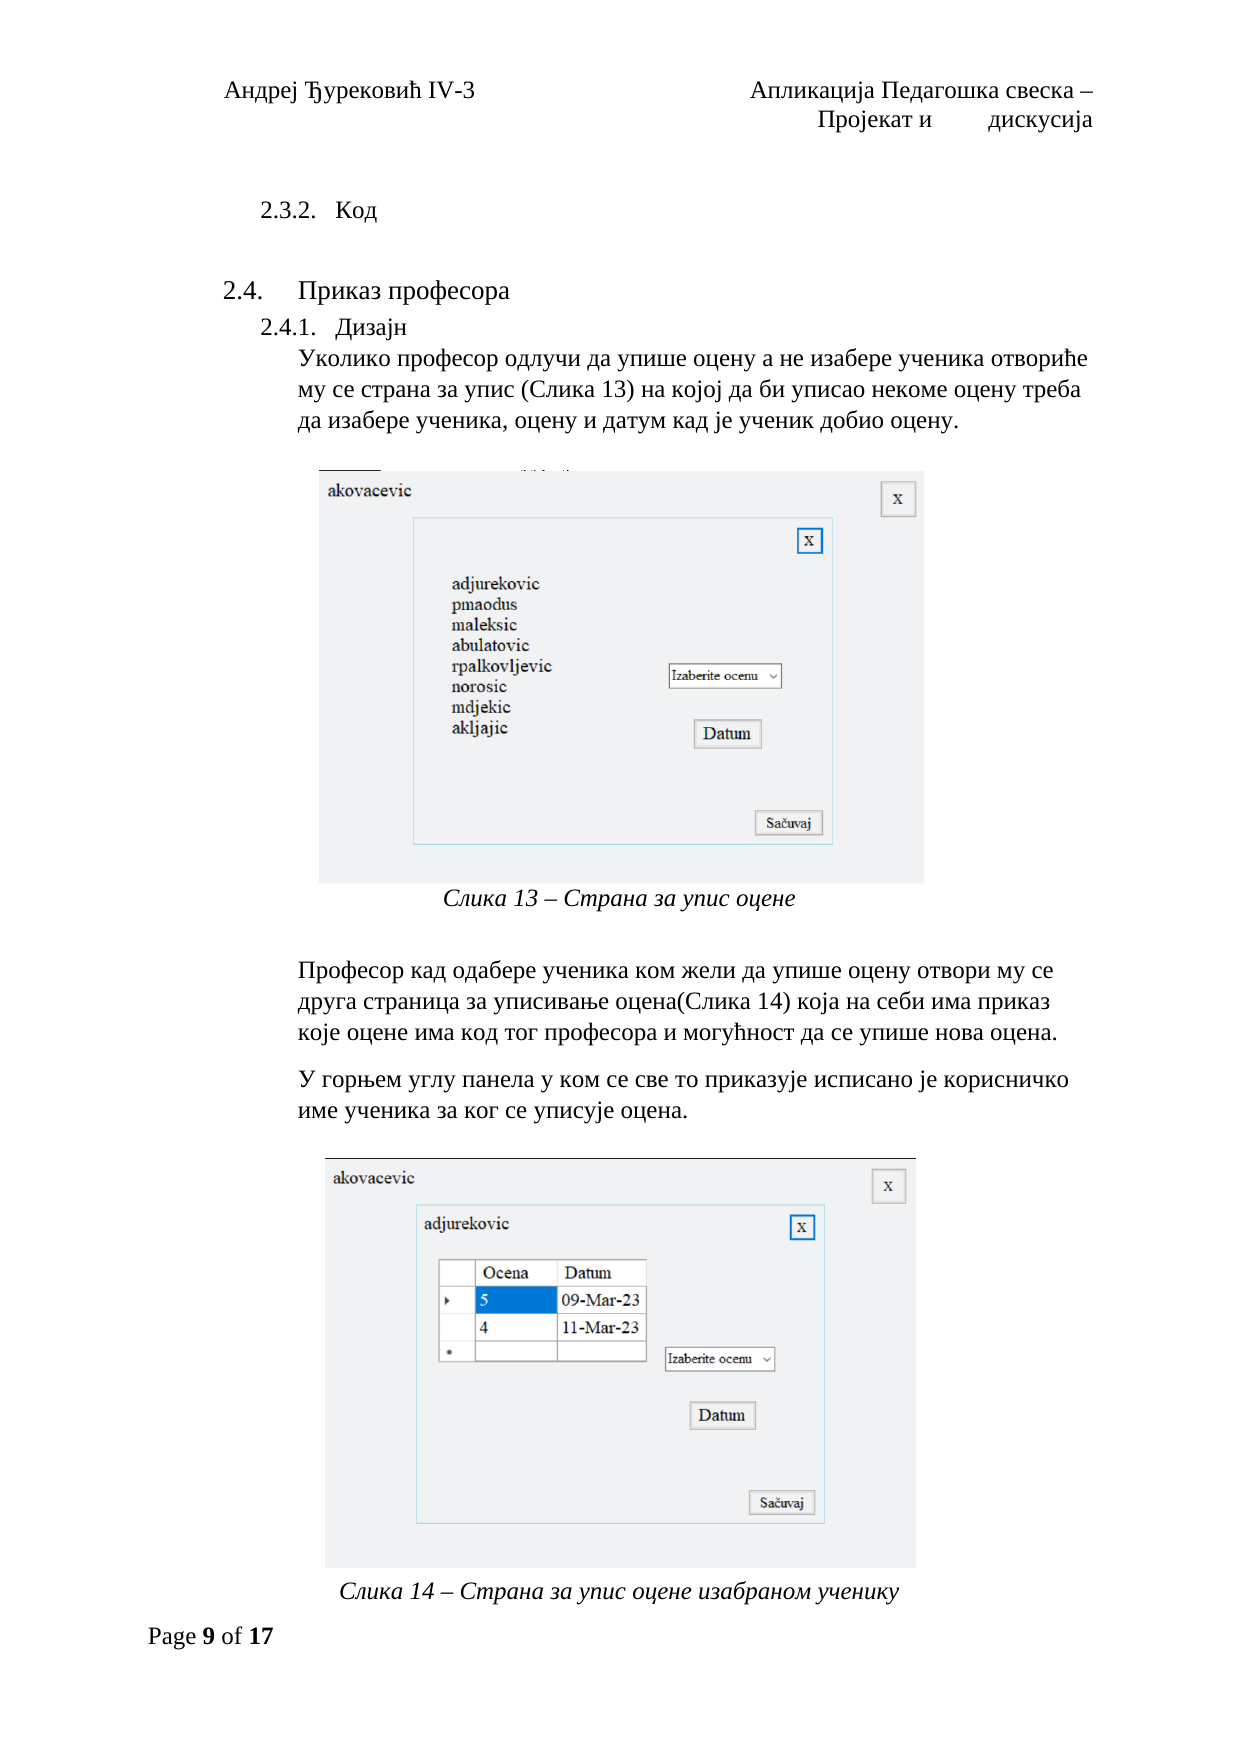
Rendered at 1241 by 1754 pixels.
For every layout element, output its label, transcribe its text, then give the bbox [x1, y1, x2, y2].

picture [319, 470, 924, 883]
subtitle Дизајн [260, 312, 1093, 341]
subtitle Приказ професора [223, 274, 1093, 305]
subtitle Код [260, 195, 1093, 224]
picture [325, 1158, 916, 1568]
text У горњем углу панела у ком се све то приказује исписано је корисничко име ученика за ког се уписује оцена. [298, 1064, 1093, 1124]
text Уколико професор одлучи да упише оцену а не изабере ученика отвориће му се страна за упис (Слика 13) на којој да би уписао некоме оцену треба да изабере ученика, оцену и датум кад је ученик добио оцену. [298, 343, 1093, 434]
